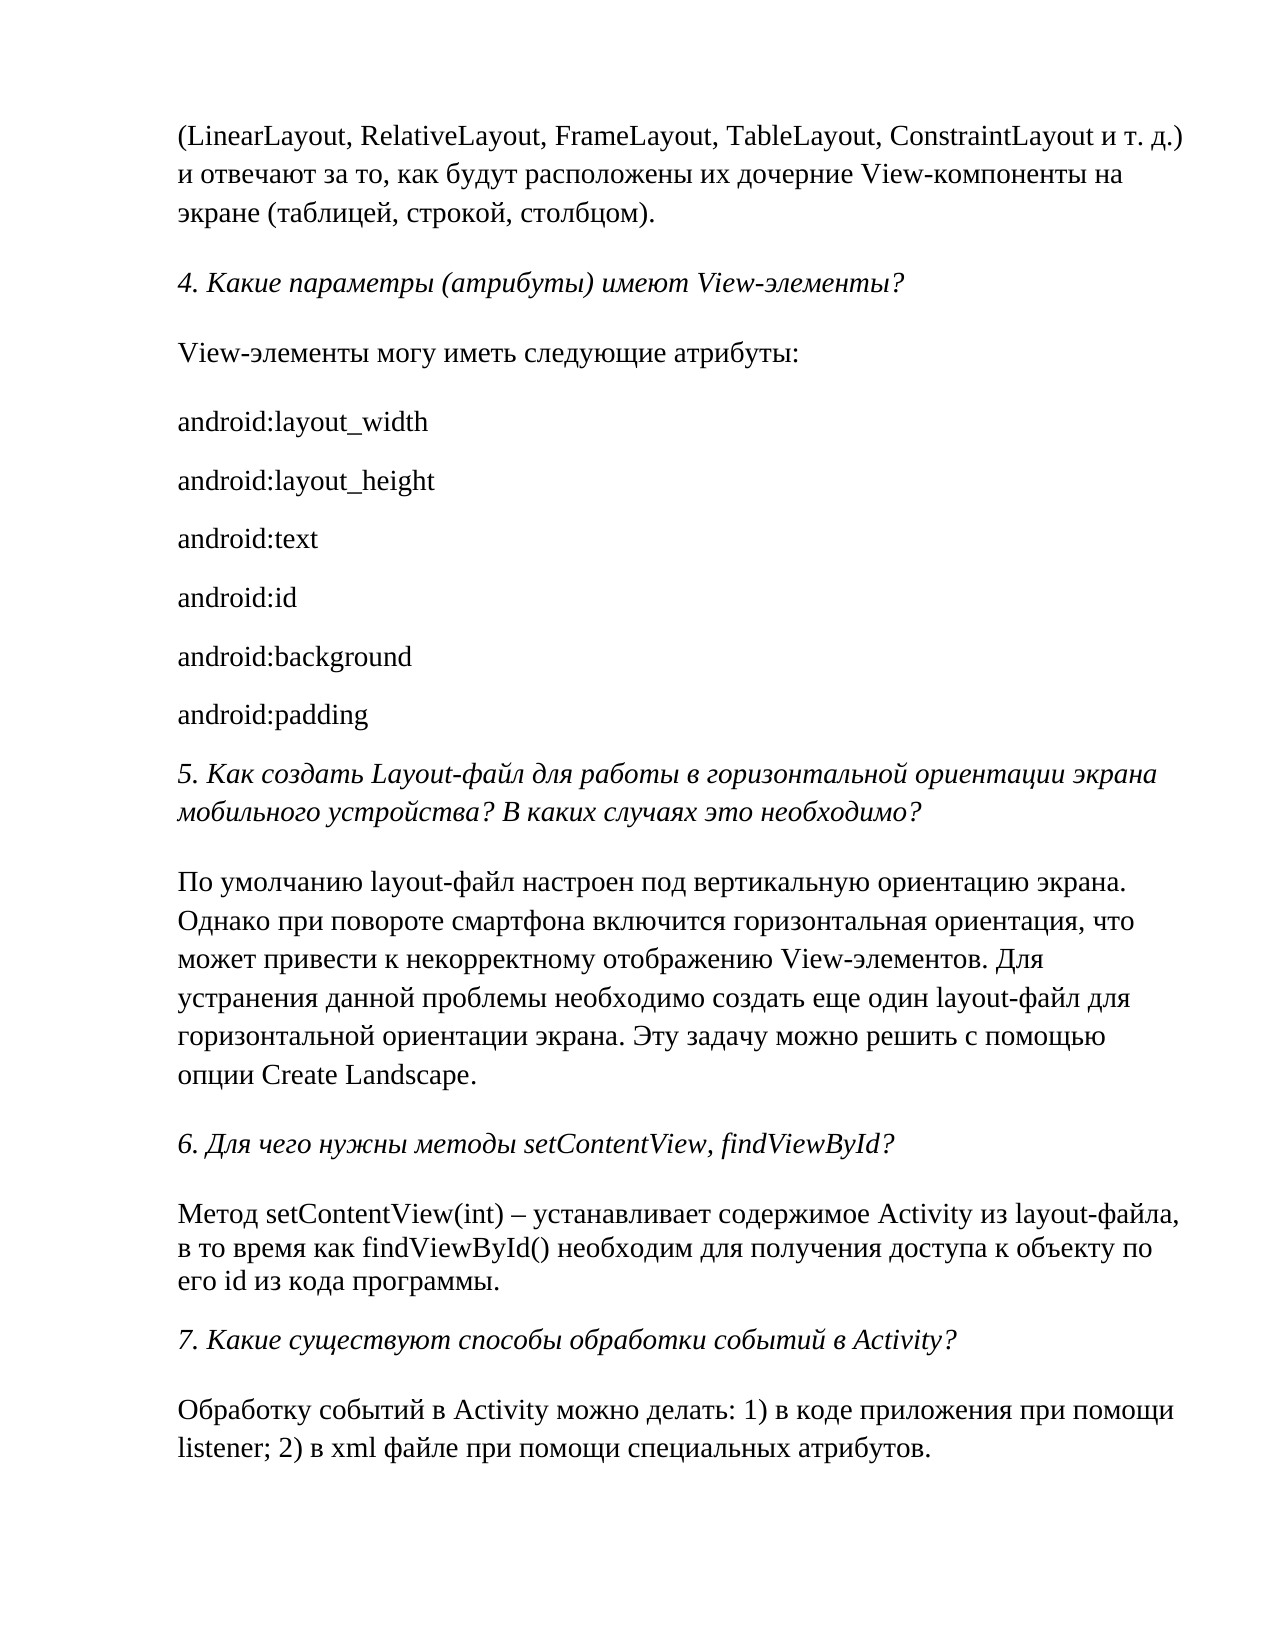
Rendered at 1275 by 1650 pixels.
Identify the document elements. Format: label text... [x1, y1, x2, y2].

text android:background [177, 639, 1186, 672]
text android:text [177, 522, 1186, 555]
text 4. Какие параметры (атрибуты) имеют View-элементы? [177, 265, 1186, 298]
text 7. Какие существуют способы обработки событий в Аctivity? [177, 1322, 1186, 1356]
text 6. Для чего нужны методы setContentView, findViewById? [177, 1127, 1186, 1160]
text 5. Как создать Layout-файл для работы в горизонтальной ориентации экрана мобильного устройства? В каких случаях это необходимо? [177, 756, 1186, 828]
text View-элементы могу иметь следующие атрибуты: [177, 335, 1186, 368]
text По умолчанию layout-файл настроен под вертикальную ориентацию экрана. Однако при повороте смартфона включится горизонтальная ориентация, что может привести к некорректному отображению View-элементов. Для устранения данной проблемы необходимо создать еще один layout-файл для горизонтальной ориентации экрана. Эту задачу можно решить с помощью опции Create Landscape. [177, 864, 1186, 1090]
text android:layout_width [177, 404, 1186, 438]
text android:layout_height [177, 463, 1186, 497]
text android:padding [177, 697, 1186, 731]
text Обработку событий в Activity можно делать: 1) в коде приложения при помощи listener; 2) в xml файле при помощи специальных атрибутов. [177, 1392, 1186, 1464]
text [177, 118, 1186, 229]
text android:id [177, 580, 1186, 614]
text Метод setContentView(int) – устанавливает содержимое Activity из layout-файла, в то время как findViewById() необходим для получения доступа к объекту по его id из кода программы. [177, 1196, 1186, 1297]
